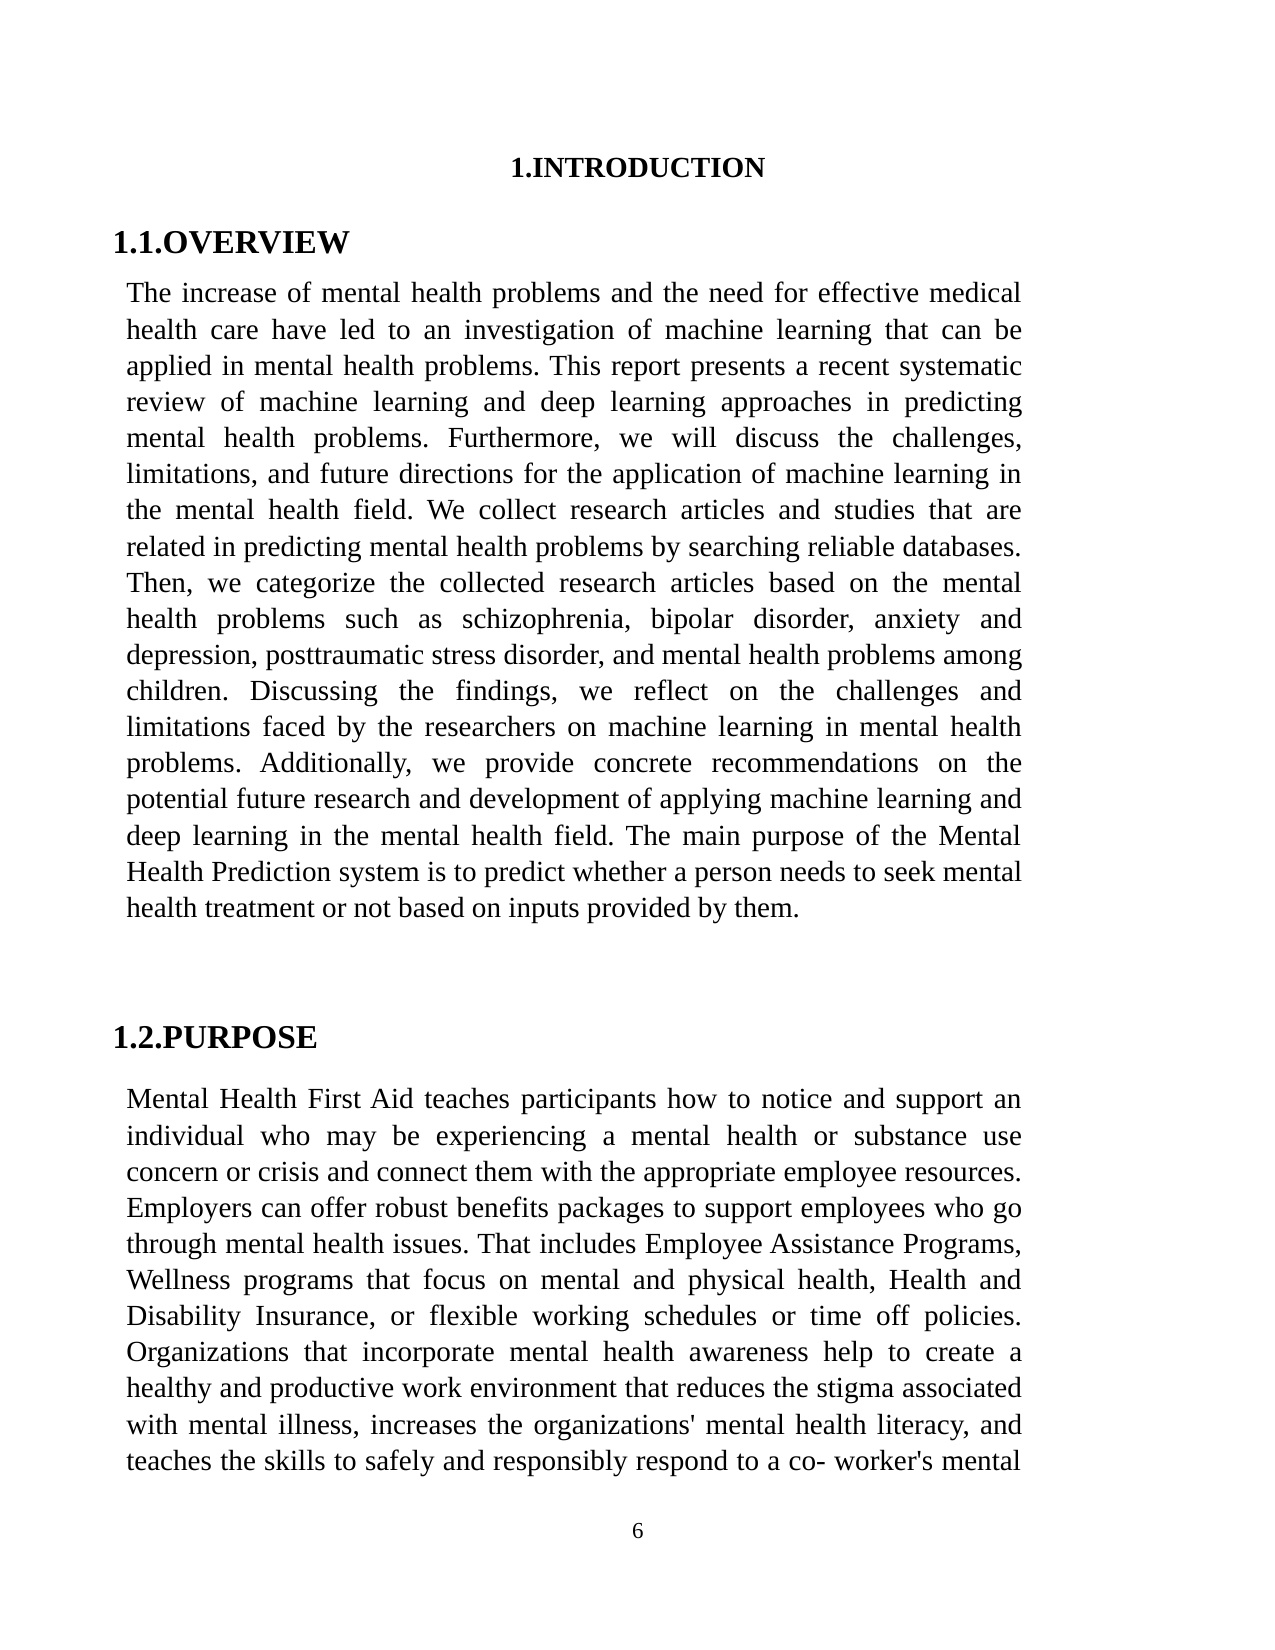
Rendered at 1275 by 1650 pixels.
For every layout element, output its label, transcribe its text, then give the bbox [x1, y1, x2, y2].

text 1.1.OVERVIEW [112, 222, 1171, 260]
text 1.2.PURPOSE [112, 1018, 1171, 1056]
subtitle 1.INTRODUCTION [116, 150, 1159, 183]
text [126, 1081, 1023, 1476]
text The increase of mental health problems and the need for effective medical health care have led to an investigation of machine learning that can be applied in mental health problems. This report presents a recent systematic review of machine learning and deep learning approaches in predicting mental health problems. Furthermore, we will discuss the challenges, limitations, and future directions for the application of machine learning in the mental health field. We collect research articles and studies that are related in predicting mental health problems by searching reliable databases. Then, we categorize the collected research articles based on the mental health problems such as schizophrenia, bipolar disorder, anxiety and depression, posttraumatic stress disorder, and mental health problems among children. Discussing the findings, we reflect on the challenges and limitations faced by the researchers on machine learning in mental health problems. Additionally, we provide concrete recommendations on the potential future research and development of applying machine learning and deep learning in the mental health field. The main purpose of the Mental Health Prediction system is to predict whether a person needs to seek mental health treatment or not based on inputs provided by them. [126, 276, 1023, 924]
